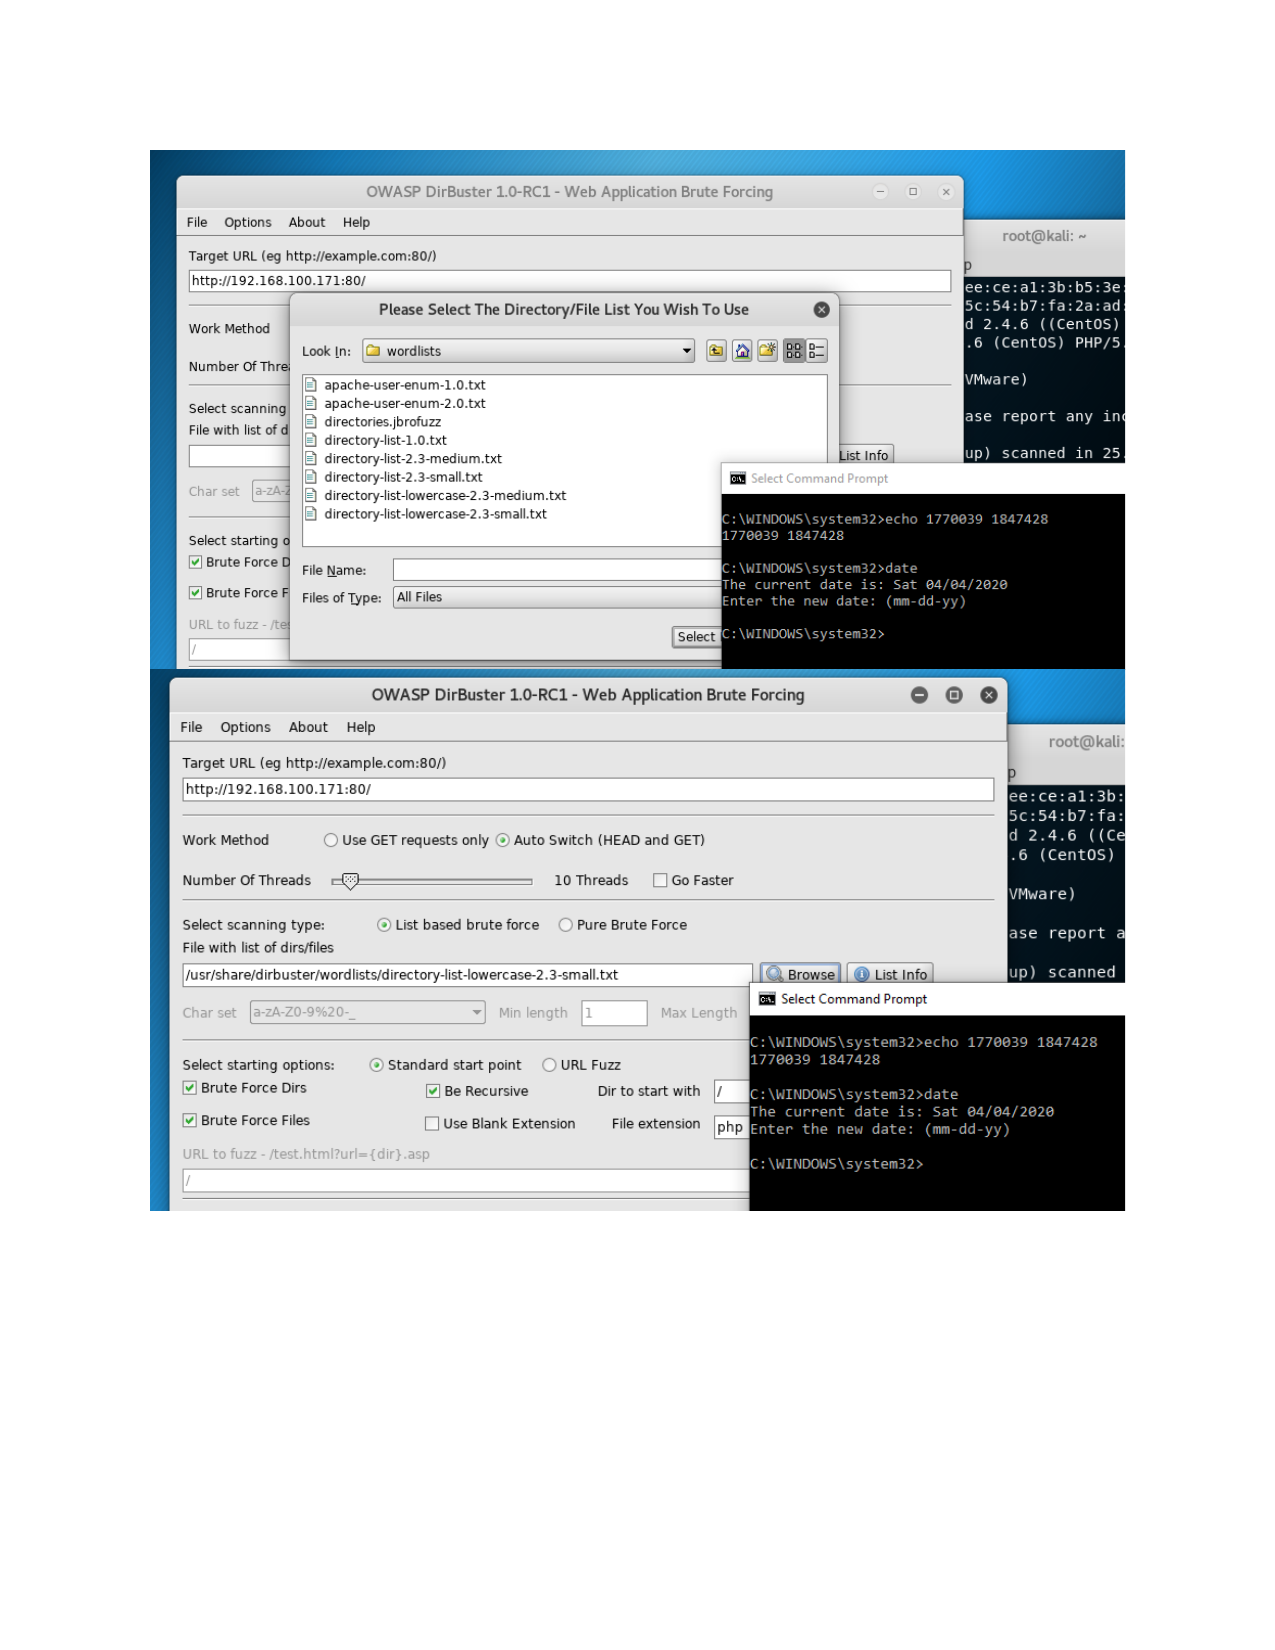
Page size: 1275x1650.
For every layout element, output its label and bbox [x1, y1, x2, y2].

picture [150, 150, 1125, 1211]
